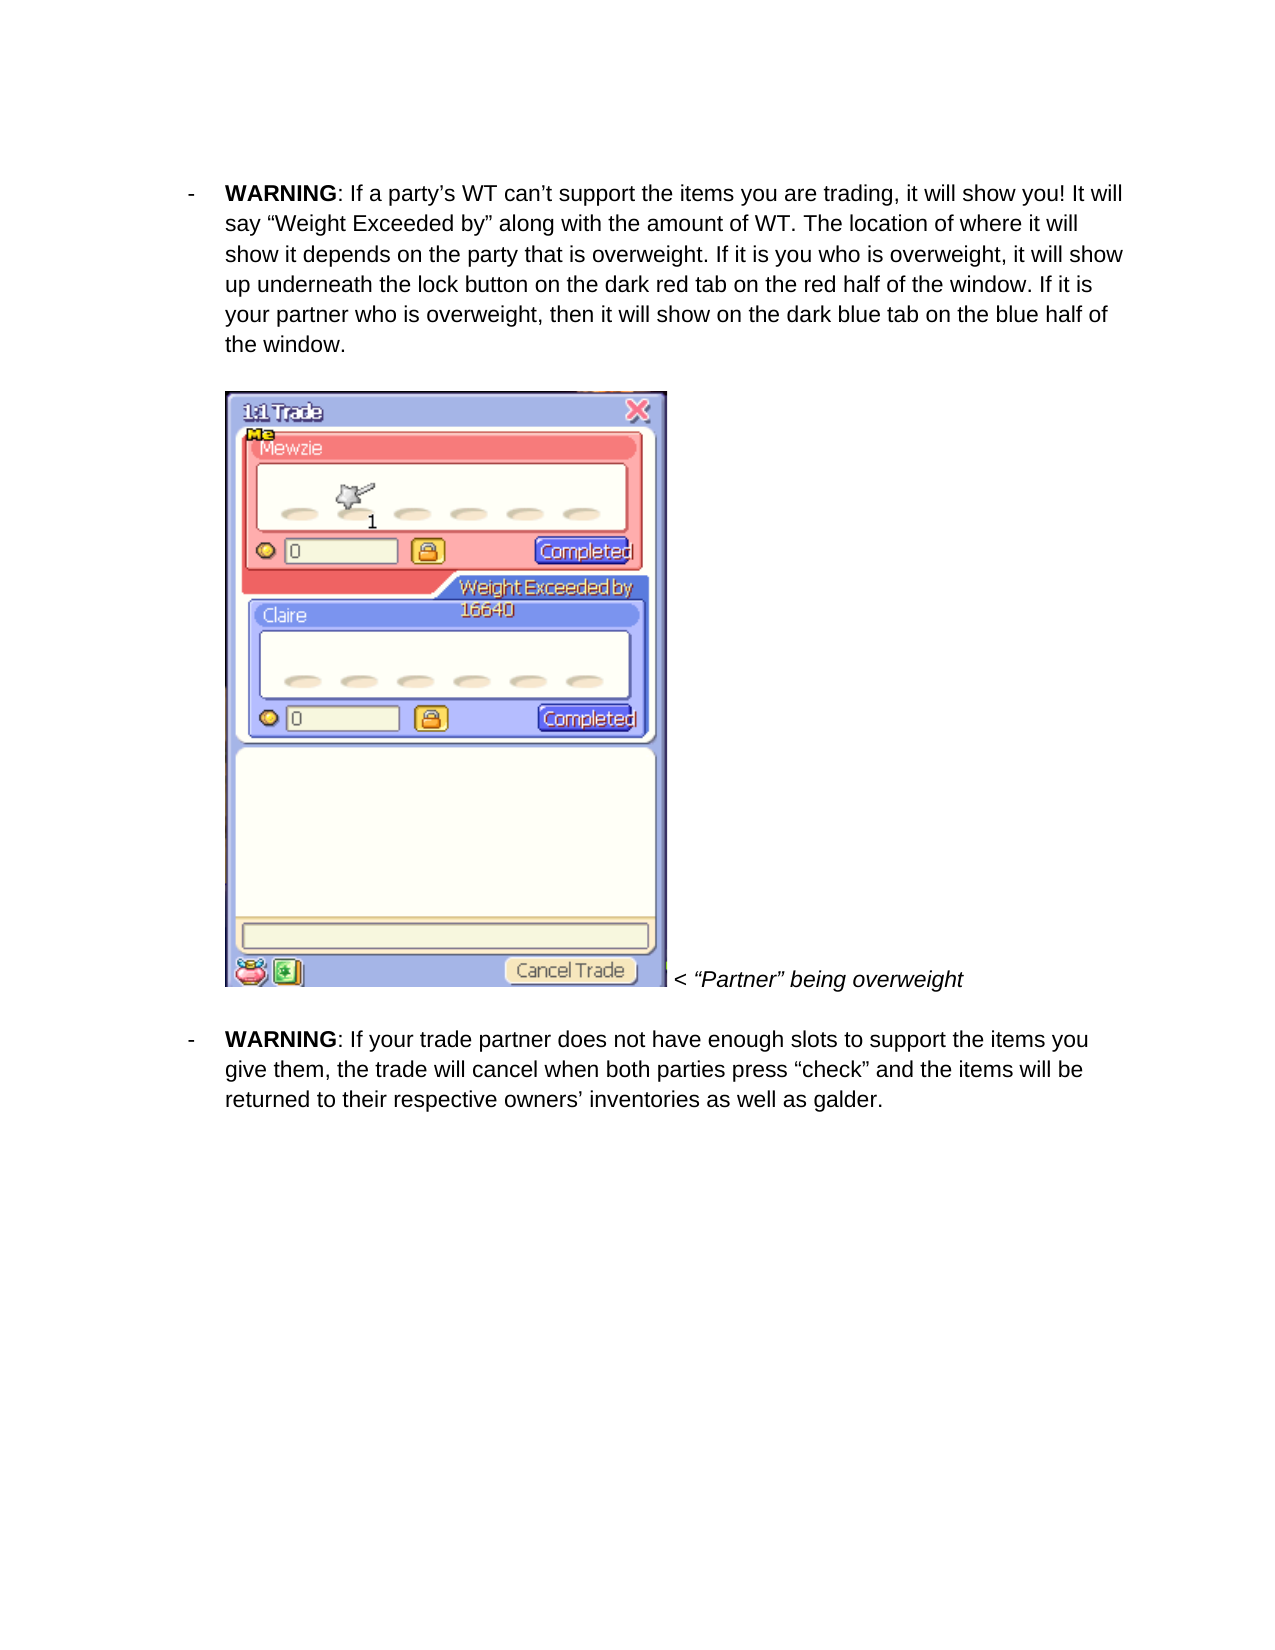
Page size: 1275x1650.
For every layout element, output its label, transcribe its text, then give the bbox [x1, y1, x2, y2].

list WARNING: If your trade partner does not have enough slots to support the items you give them, the trade will cancel when both parties press “check” and the items will be returned to their respective owners’ inventories as well as galder. [187, 1026, 1125, 1113]
picture [225, 391, 668, 987]
list WARNING: If a party’s WT can’t support the items you are trading, it will show you! It will say “Weight Exceeded by” along with the amount of WT. The location of where it will show it depends on the party that is overweight. If it is you who is overweight, it will show up underneath the lock button on the dark red tab on the red half of the window. If it is your partner who is overweight, then it will show on the dark blue tab on the blue half of the window. [187, 180, 1125, 358]
